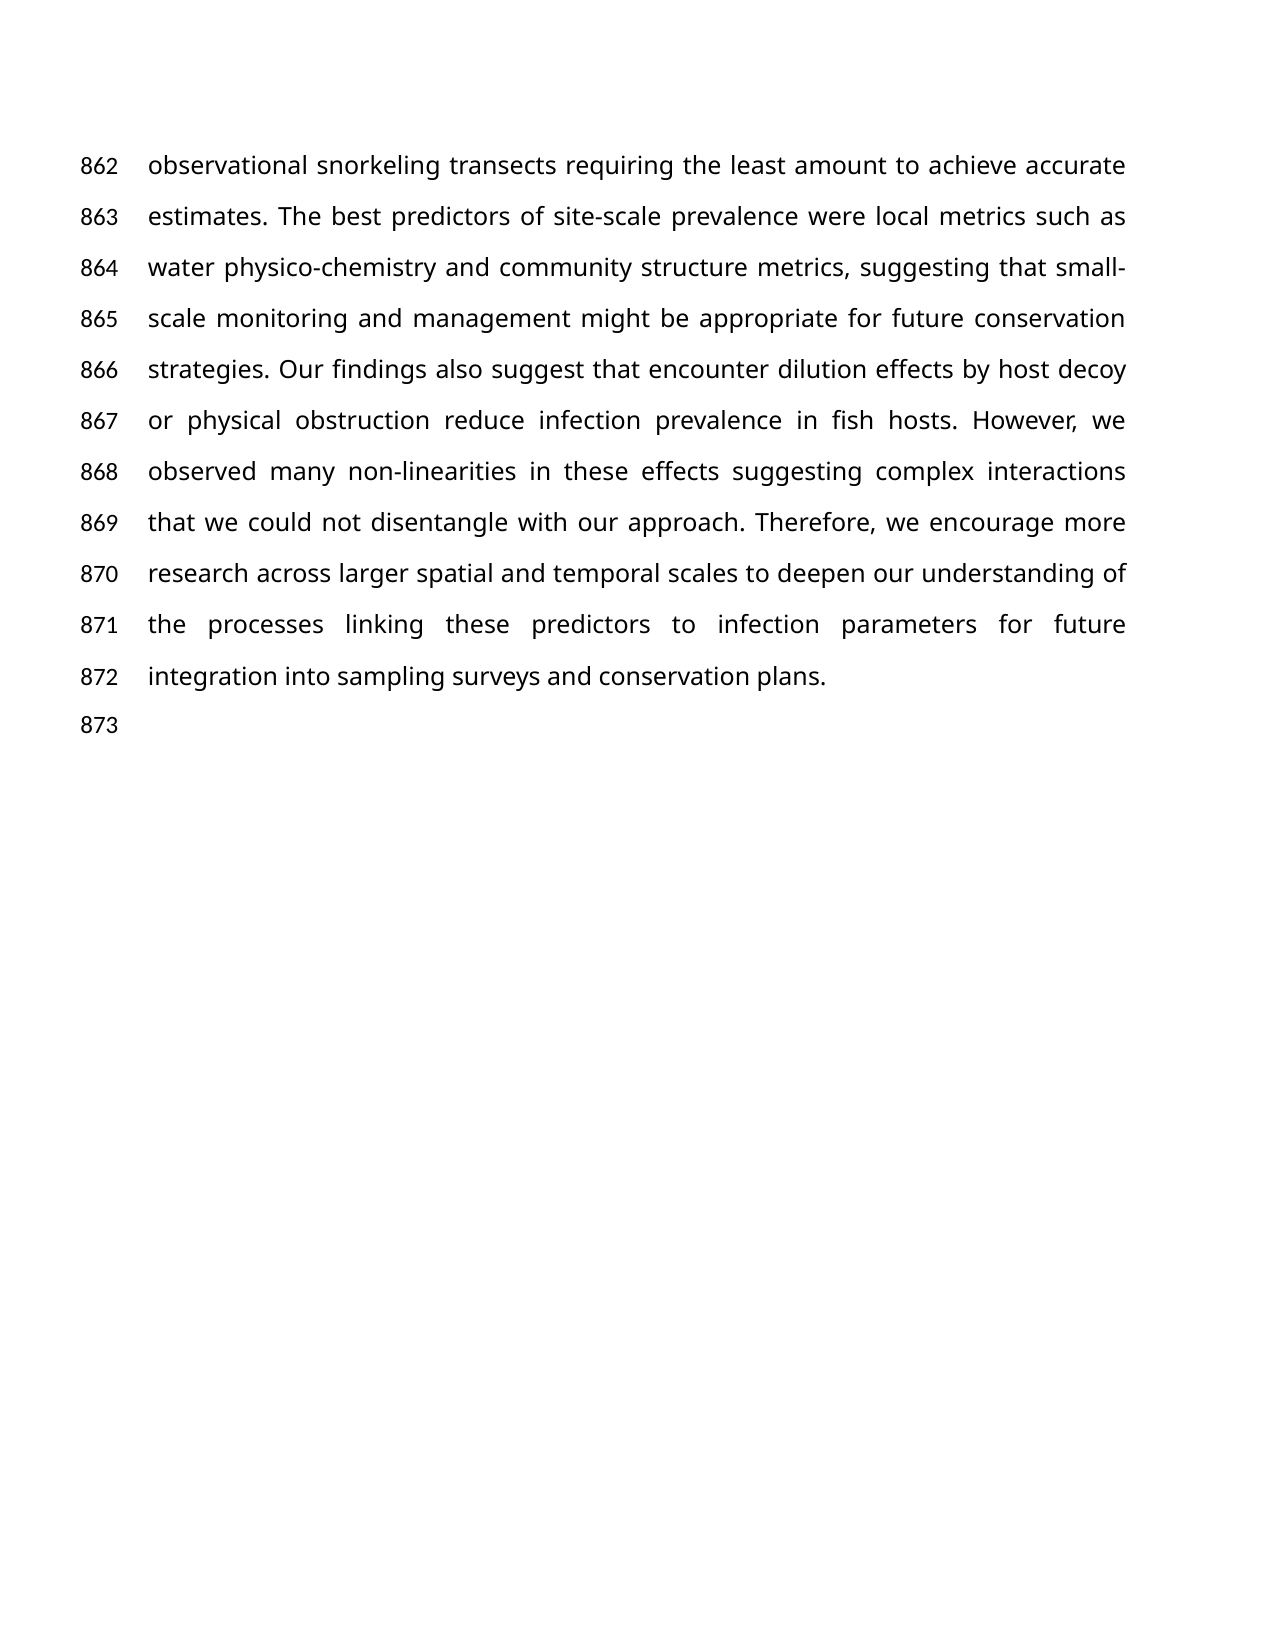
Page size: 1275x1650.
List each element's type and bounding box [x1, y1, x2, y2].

text [148, 148, 1127, 692]
